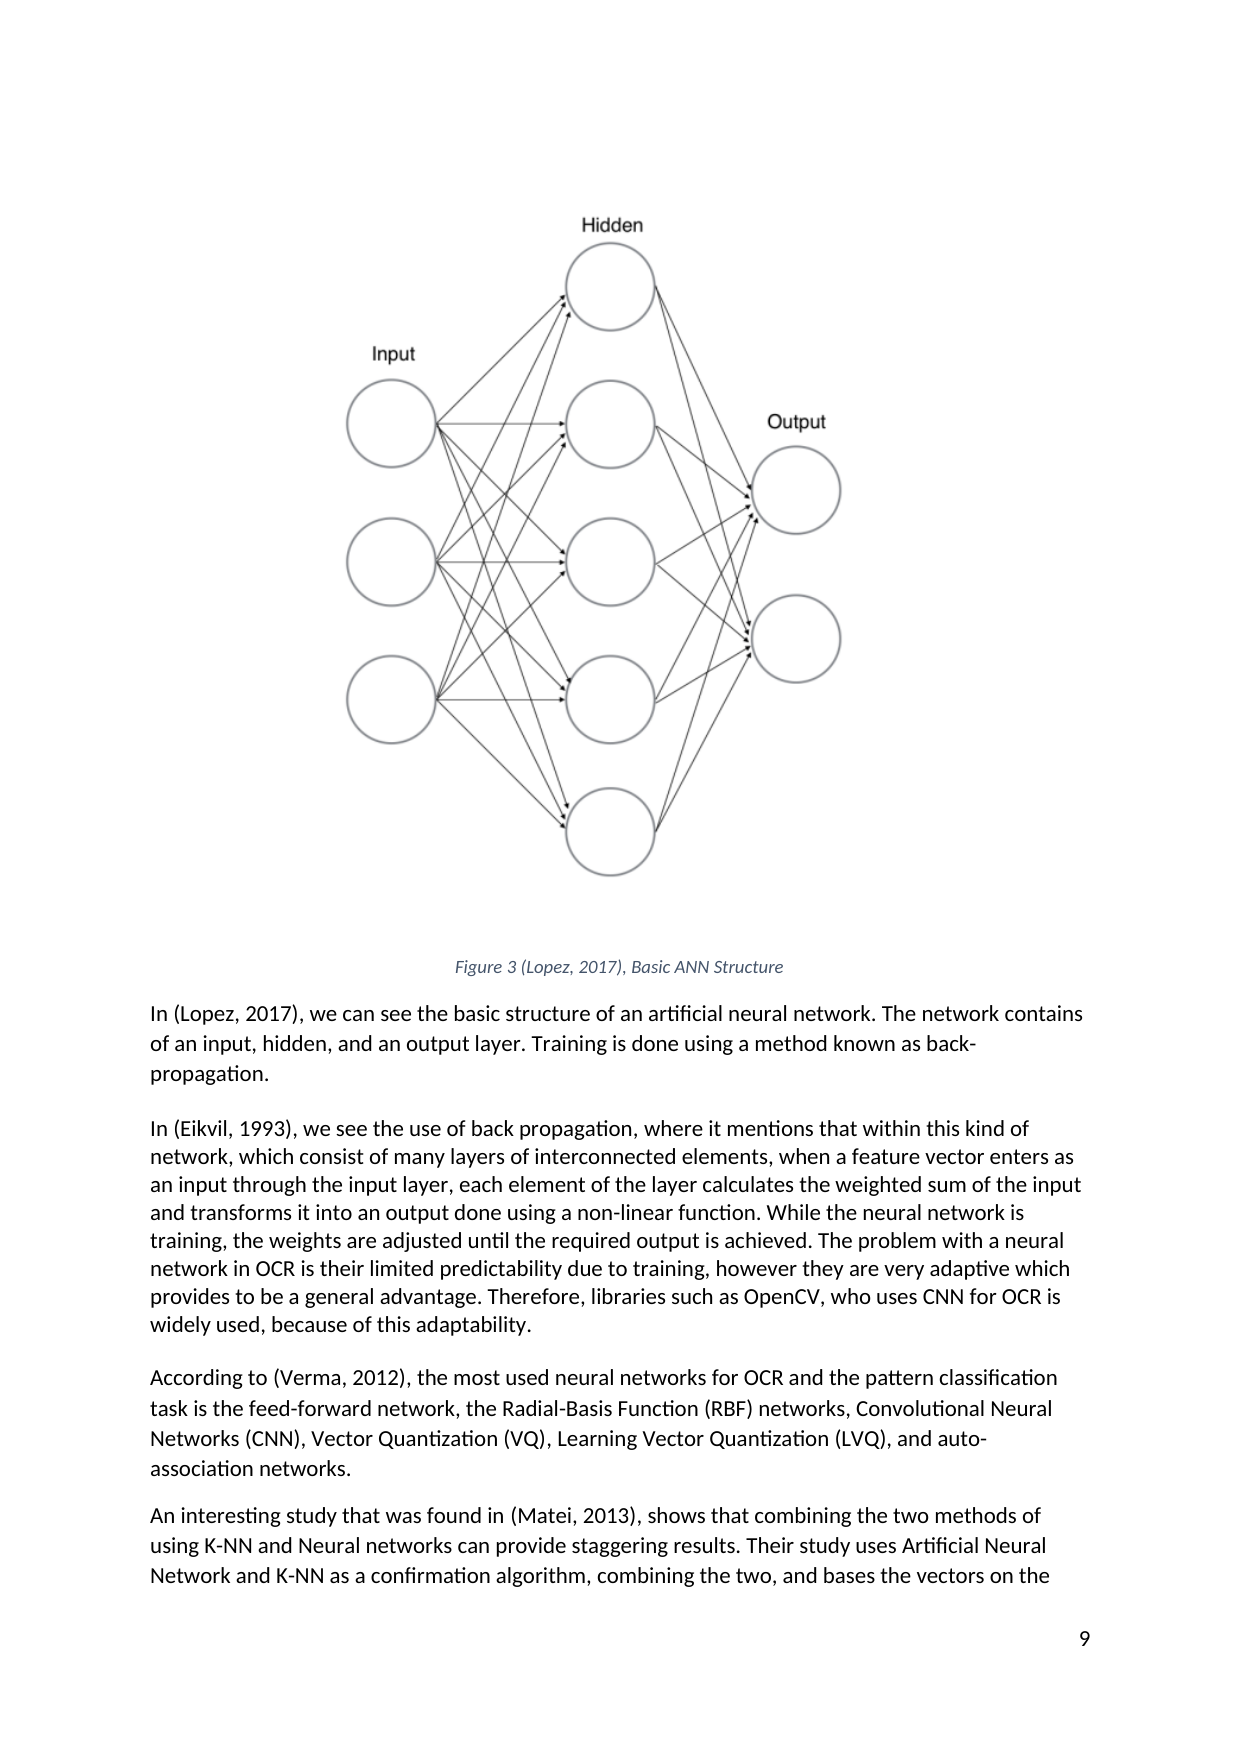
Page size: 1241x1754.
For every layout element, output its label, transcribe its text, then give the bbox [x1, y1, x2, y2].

text In , we see the use of back propagation, where it mentions that within this kind of network, which consist of many layers of interconnected elements, when a feature vector enters as an input through the input layer, each element of the layer calculates the weighted sum of the input and transforms it into an output done using a non-linear function. While the neural network is training, the weights are adjusted until the required output is achieved. The problem with a neural network in OCR is their limited predictability due to training, however they are very adaptive which provides to be a general advantage. Therefore, libraries such as OpenCV, who uses CNN for OCR is widely used, because of this adaptability. [150, 1114, 1090, 1338]
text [150, 1501, 1090, 1589]
text In , we can see the basic structure of an artificial neural network. The network contains of an input, hidden, and an output layer. Training is done using a method known as back-propagation. [150, 999, 1090, 1087]
text Figure , Basic ANN Structure [150, 955, 1090, 978]
picture [150, 150, 1091, 930]
text According to , the most used neural networks for OCR and the pattern classification task is the feed-forward network, the Radial-Basis Function (RBF) networks, Convolutional Neural Networks (CNN), Vector Quantization (VQ), Learning Vector Quantization (LVQ), and auto-association networks. [150, 1363, 1090, 1482]
